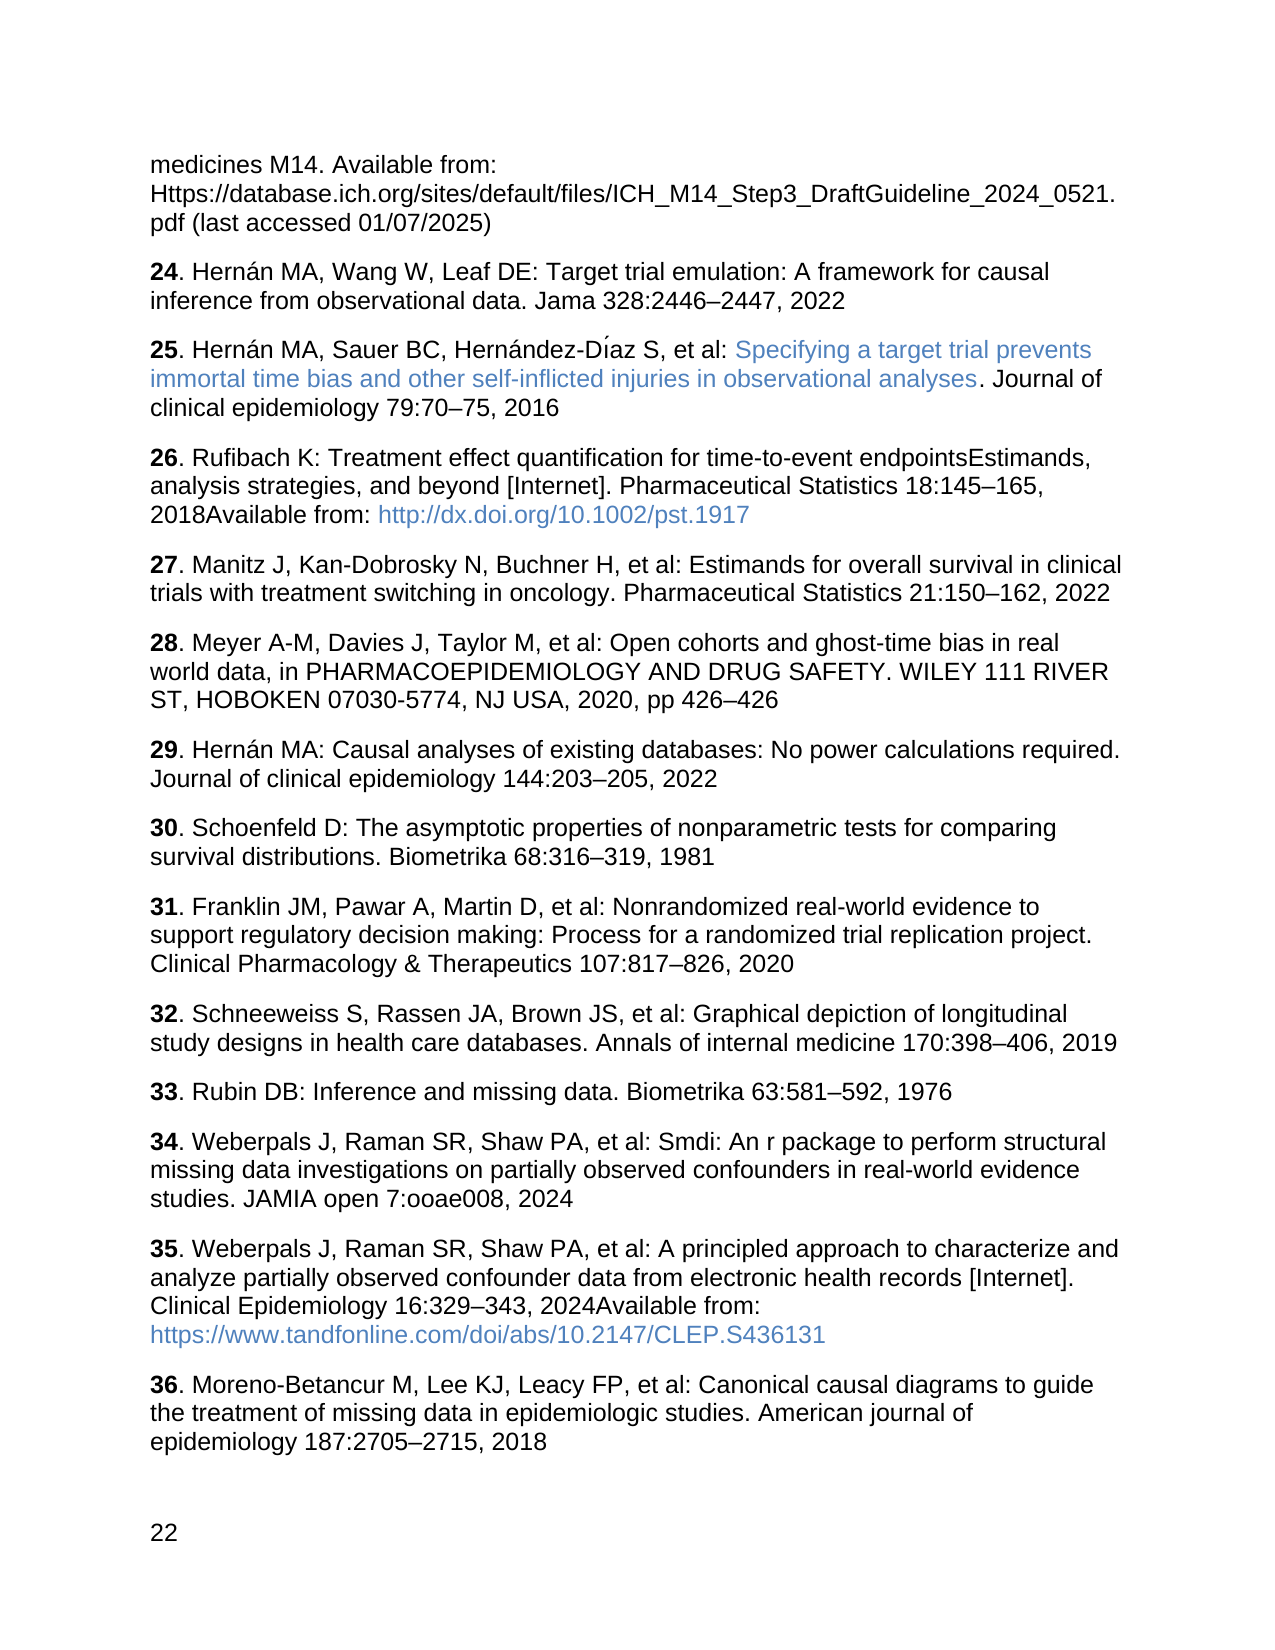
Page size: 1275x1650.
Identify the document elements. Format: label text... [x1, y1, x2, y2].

text 34. Weberpals J, Raman SR, Shaw PA, et al: Smdi: An r package to perform structural missing data investigations on partially observed confounders in real-world evidence studies. JAMIA open 7:ooae008, 2024 [150, 1127, 1125, 1213]
text 25. Hernán MA, Sauer BC, Hernández-Dı́az S, et al: Specifying a target trial prevents immortal time bias and other self-inflicted injuries in observational analyses. Journal of clinical epidemiology 79:70–75, 2016 [150, 335, 1125, 422]
text 32. Schneeweiss S, Rassen JA, Brown JS, et al: Graphical depiction of longitudinal study designs in health care databases. Annals of internal medicine 170:398–406, 2019 [150, 999, 1125, 1056]
text 24. Hernán MA, Wang W, Leaf DE: Target trial emulation: A framework for causal inference from observational data. Jama 328:2446–2447, 2022 [150, 257, 1125, 314]
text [150, 150, 1125, 236]
text 36. Moreno-Betancur M, Lee KJ, Leacy FP, et al: Canonical causal diagrams to guide the treatment of missing data in epidemiologic studies. American journal of epidemiology 187:2705–2715, 2018 [150, 1369, 1125, 1456]
text 28. Meyer A-M, Davies J, Taylor M, et al: Open cohorts and ghost-time bias in real world data, in PHARMACOEPIDEMIOLOGY AND DRUG SAFETY. WILEY 111 RIVER ST, HOBOKEN 07030-5774, NJ USA, 2020, pp 426–426 [150, 628, 1125, 714]
text 33. Rubin DB: Inference and missing data. Biometrika 63:581–592, 1976 [150, 1077, 1125, 1106]
text 31. Franklin JM, Pawar A, Martin D, et al: Nonrandomized real-world evidence to support regulatory decision making: Process for a randomized trial replication project. Clinical Pharmacology & Therapeutics 107:817–826, 2020 [150, 892, 1125, 978]
text 35. Weberpals J, Raman SR, Shaw PA, et al: A principled approach to characterize and analyze partially observed confounder data from electronic health records [Internet]. Clinical Epidemiology 16:329–343, 2024Available from: https://www.tandfonline.com/doi/abs/10.2147/CLEP.S436131 [150, 1234, 1125, 1349]
text 27. Manitz J, Kan-Dobrosky N, Buchner H, et al: Estimands for overall survival in clinical trials with treatment switching in oncology. Pharmaceutical Statistics 21:150–162, 2022 [150, 549, 1125, 607]
text 30. Schoenfeld D: The asymptotic properties of nonparametric tests for comparing survival distributions. Biometrika 68:316–319, 1981 [150, 813, 1125, 871]
text 26. Rufibach K: Treatment effect quantification for time-to-event endpointsEstimands, analysis strategies, and beyond [Internet]. Pharmaceutical Statistics 18:145–165, 2018Available from: http://dx.doi.org/10.1002/pst.1917 [150, 442, 1125, 529]
text 29. Hernán MA: Causal analyses of existing databases: No power calculations required. Journal of clinical epidemiology 144:203–205, 2022 [150, 735, 1125, 792]
